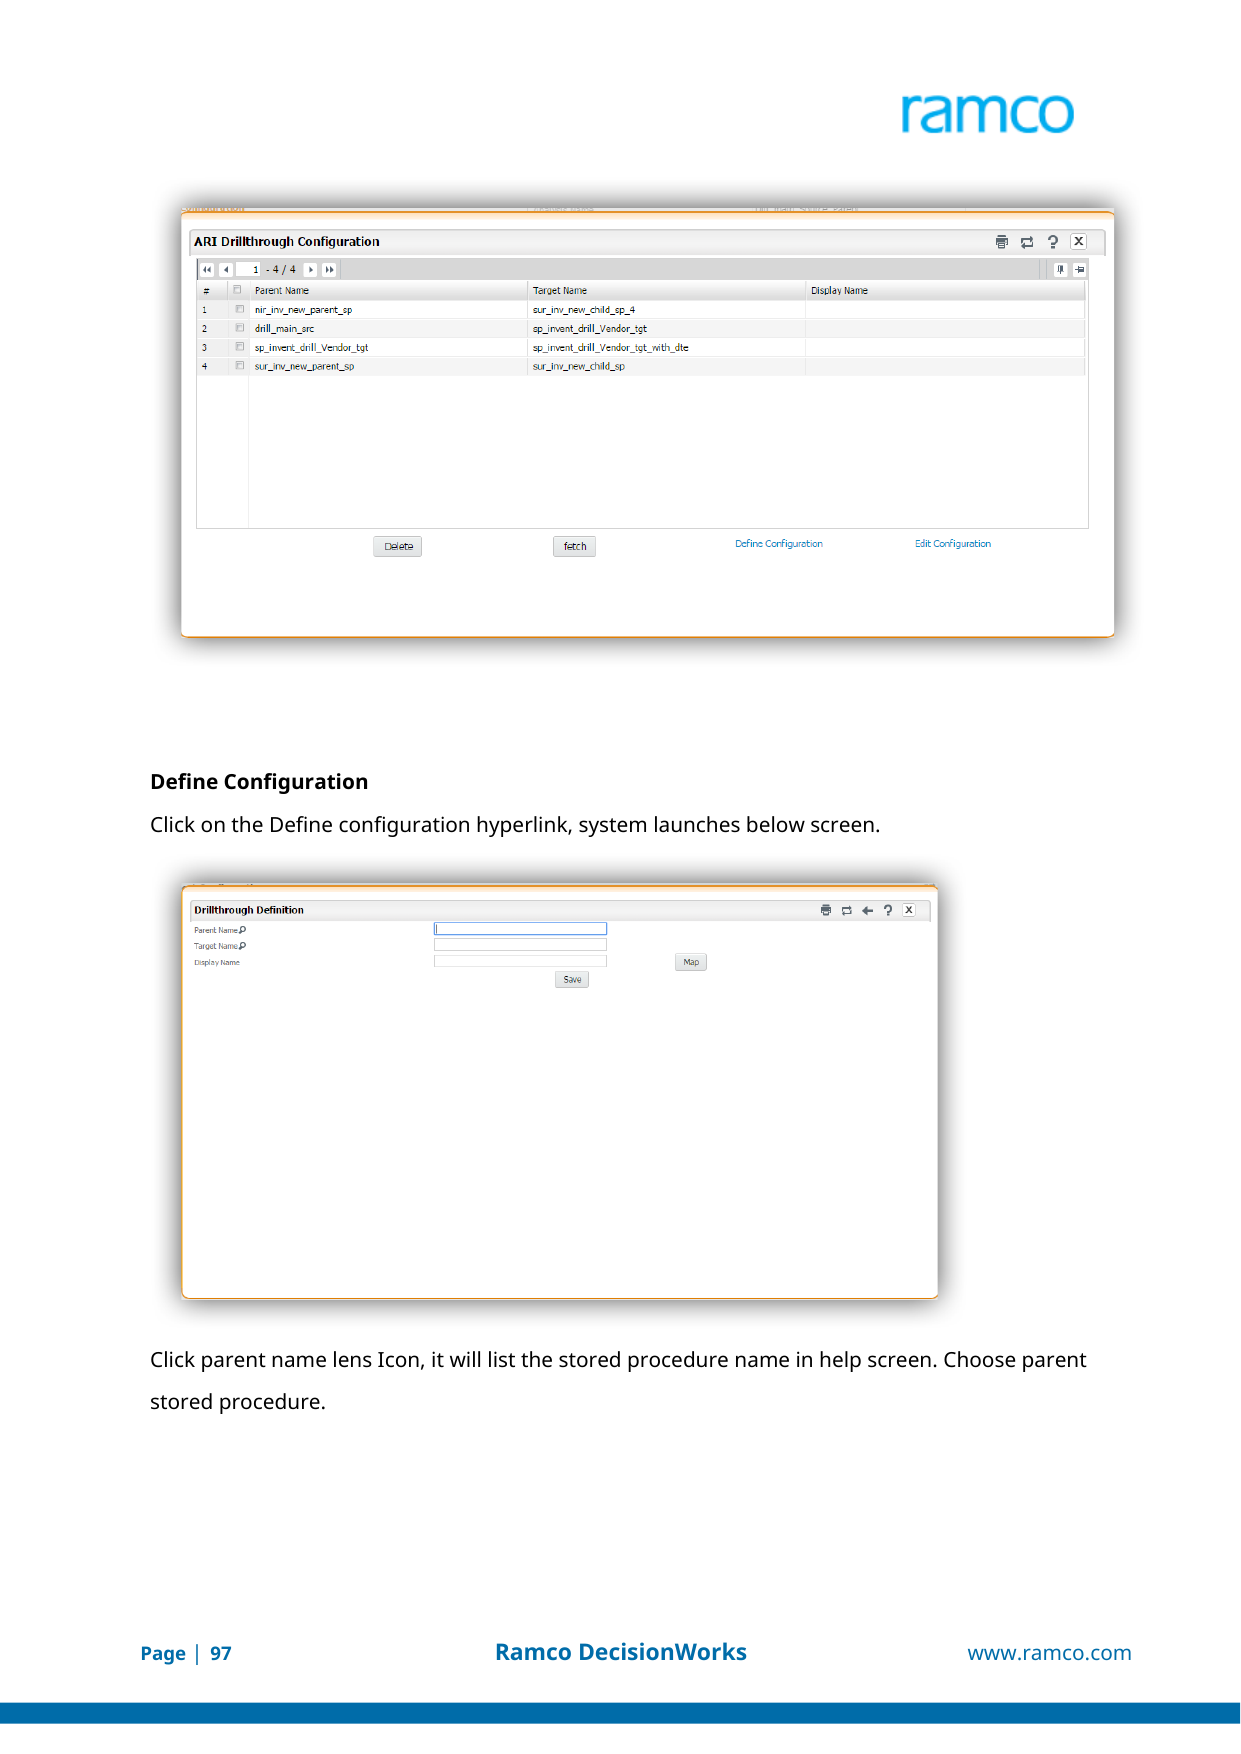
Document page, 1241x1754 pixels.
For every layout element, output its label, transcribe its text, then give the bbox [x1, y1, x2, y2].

text Click parent name lens Icon, it will list the stored procedure name in help screen. Choose parent stored procedure. [150, 1345, 1090, 1416]
picture [181, 883, 938, 1300]
picture [181, 208, 1115, 638]
text Define Configuration [150, 767, 1090, 796]
picture [887, 75, 1091, 149]
text Click on the Define configuration hyperlink, system launches below screen. [150, 810, 1090, 838]
